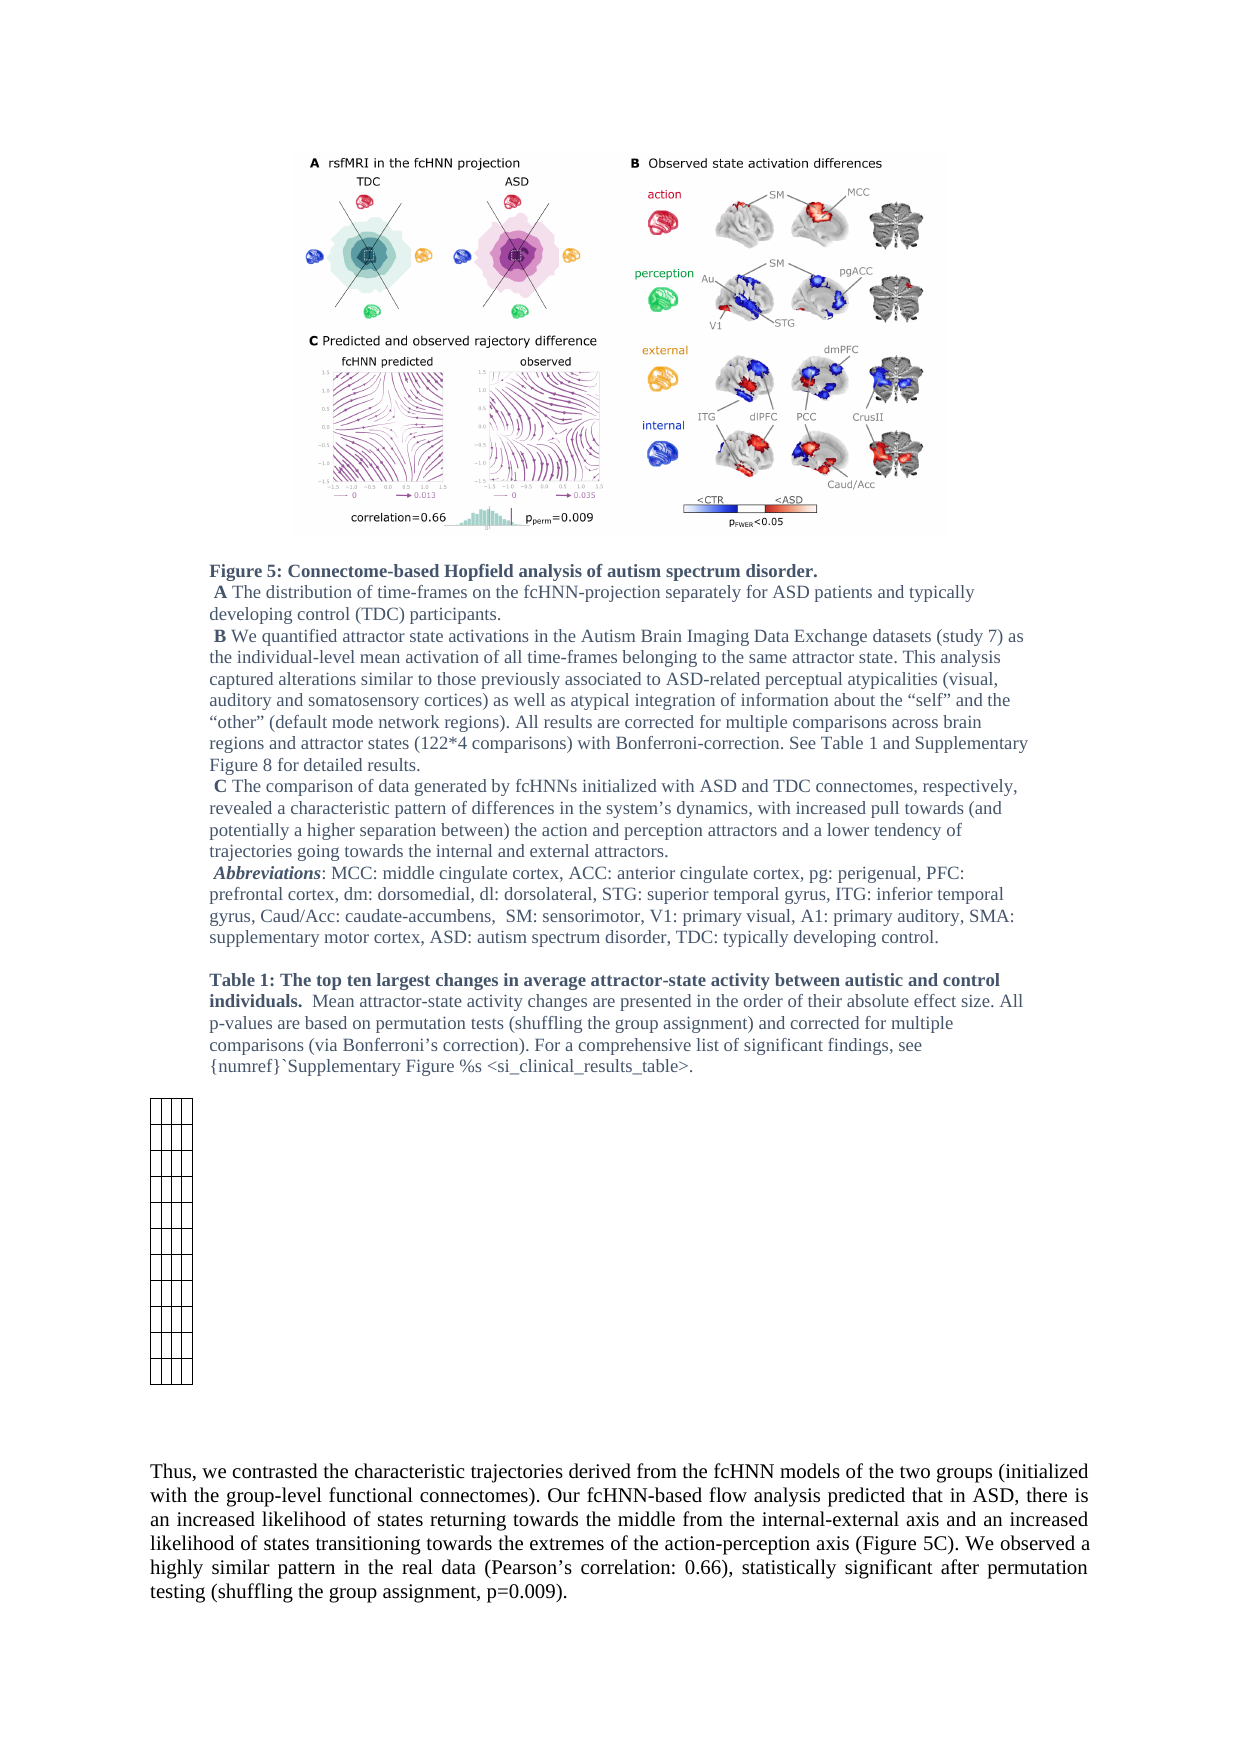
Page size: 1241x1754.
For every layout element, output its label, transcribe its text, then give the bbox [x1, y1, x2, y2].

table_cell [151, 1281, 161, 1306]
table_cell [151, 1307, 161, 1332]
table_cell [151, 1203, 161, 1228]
text Table 1: The top ten largest changes in average attractor-state activity between autistic and control individuals. Mean attractor-state activity changes are presented in the order of their absolute effect size. All p-values are based on permutation tests (shuffling the group assignment) and corrected for multiple comparisons (via Bonferroni’s correction). For a comprehensive list of significant findings, see {numref}`Supplementary Figure %s <si_clinical_results_table>. [209, 969, 1036, 1077]
picture [292, 150, 949, 535]
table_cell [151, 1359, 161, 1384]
text Thus, we contrasted the characteristic trajectories derived from the fcHNN models of the two groups (initialized with the group-level functional connectomes). Our fcHNN-based flow analysis predicted that in ASD, there is an increased likelihood of states returning towards the middle from the internal-external axis and an increased likelihood of states transitioning towards the extremes of the action-perception axis (Figure 5C). We observed a highly similar pattern in the real data (Pearson’s correlation: 0.66), statistically significant after permutation testing (shuffling the group assignment, p=0.009). [150, 1459, 1090, 1603]
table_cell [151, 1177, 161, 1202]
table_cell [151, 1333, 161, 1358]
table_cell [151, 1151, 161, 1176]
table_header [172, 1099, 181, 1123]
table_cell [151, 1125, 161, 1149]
text Figure 5: Connectome-based Hopfield analysis of autism spectrum disorder. A The distribution of time-frames on the fcHNN-projection separately for ASD patients and typically developing control (TDC) participants. B We quantified attractor state activations in the Autism Brain Imaging Data Exchange datasets (study 7) as the individual-level mean activation of all time-frames belonging to the same attractor state. This analysis captured alterations similar to those previously associated to ASD-related perceptual atypicalities (visual, auditory and somatosensory cortices) as well as atypical integration of information about the “self” and the “other” (default mode network regions). All results are corrected for multiple comparisons across brain regions and attractor states (122*4 comparisons) with Bonferroni-correction. See Table 1 and Supplementary Figure 8 for detailed results. C The comparison of data generated by fcHNNs initialized with ASD and TDC connectomes, respectively, revealed a characteristic pattern of differences in the system’s dynamics, with increased pull towards (and potentially a higher separation between) the action and perception attractors and a lower tendency of trajectories going towards the internal and external attractors. Abbreviations: MCC: middle cingulate cortex, ACC: anterior cingulate cortex, pg: perigenual, PFC: prefrontal cortex, dm: dorsomedial, dl: dorsolateral, STG: superior temporal gyrus, ITG: inferior temporal gyrus, Caud/Acc: caudate-accumbens, SM: sensorimotor, V1: primary visual, A1: primary auditory, SMA: supplementary motor cortex, ASD: autism spectrum disorder, TDC: typically developing control. [209, 560, 1036, 948]
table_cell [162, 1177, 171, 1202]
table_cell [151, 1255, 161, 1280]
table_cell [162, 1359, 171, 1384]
